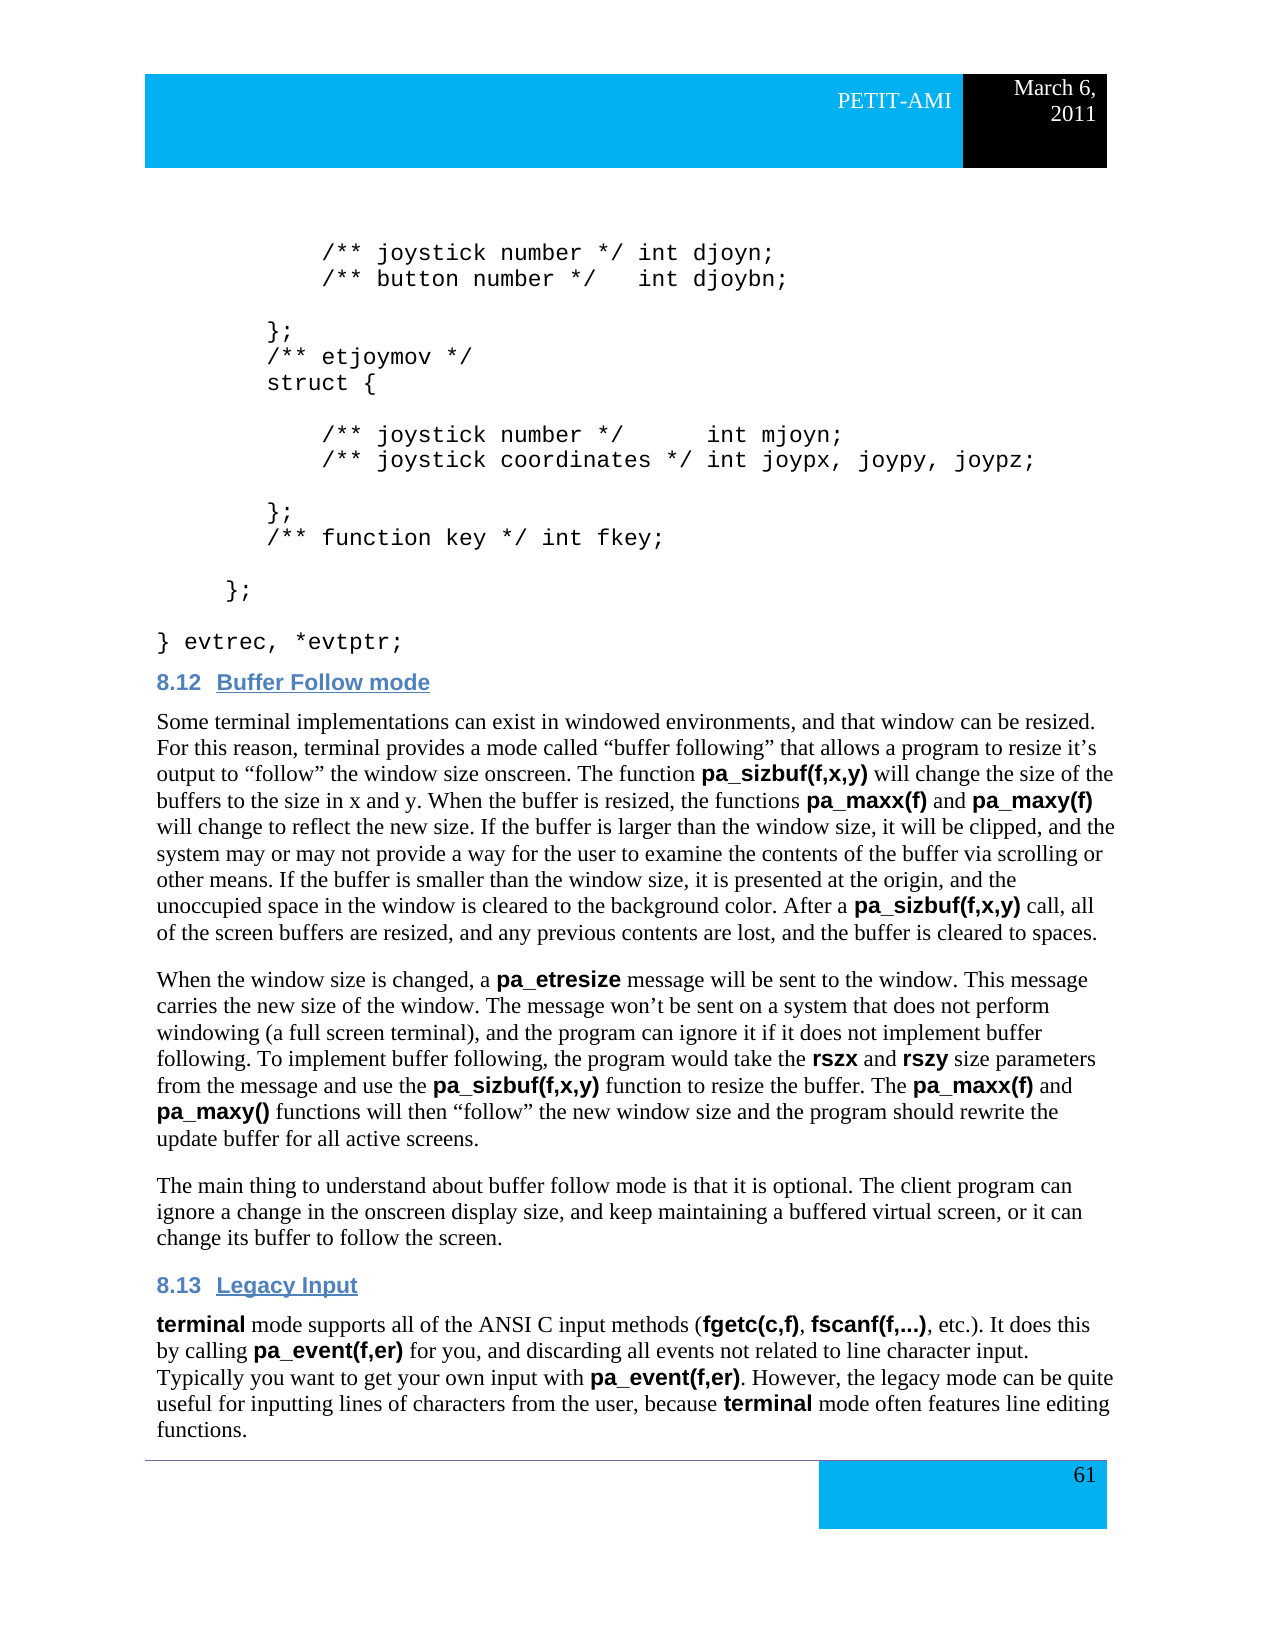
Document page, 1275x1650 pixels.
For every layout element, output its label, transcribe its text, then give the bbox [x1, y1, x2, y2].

subtitle Legacy Input [156, 1272, 1118, 1298]
text /** button number */ int djoybn; [156, 267, 1118, 293]
text /** joystick number */ int djoyn; [156, 241, 1118, 267]
text struct { [156, 371, 1118, 397]
text }; [156, 319, 1118, 345]
text }; [156, 501, 1118, 527]
text }; [156, 578, 1118, 604]
text terminal mode supports all of the ANSI C input methods (fgetc(c,f), fscanf(f,...), etc.). It does this by calling pa_event(f,er) for you, and discarding all events not related to line character input. Typically you want to get your own input with pa_event(f,er). However, the legacy mode can be quite useful for inputting lines of characters from the user, because terminal mode often features line editing functions. [156, 1311, 1118, 1443]
text The main thing to understand about buffer follow mode is that it is optional. The client program can ignore a change in the onscreen display size, and keep maintaining a buffered virtual screen, or it can change its buffer to follow the screen. [156, 1172, 1118, 1251]
text Some terminal implementations can exist in windowed environments, and that window can be resized. For this reason, terminal provides a mode called “buffer following” that allows a program to resize it’s output to “follow” the window size onscreen. The function pa_sizbuf(f,x,y) will change the size of the buffers to the size in x and y. When the buffer is resized, the functions pa_maxx(f) and pa_maxy(f) will change to reflect the new size. If the buffer is larger than the window size, it will be clipped, and the system may or may not provide a way for the user to examine the contents of the buffer via scrolling or other means. If the buffer is smaller than the window size, it is presented at the origin, and the unoccupied space in the window is cleared to the background color. After a pa_sizbuf(f,x,y) call, all of the screen buffers are resized, and any previous contents are lost, and the buffer is cleared to spaces. [156, 708, 1118, 945]
text /** joystick number */ int mjoyn; [156, 423, 1118, 449]
text /** etjoymov */ [156, 345, 1118, 371]
subtitle Buffer Follow mode [156, 669, 1118, 695]
text /** joystick coordinates */ int joypx, joypy, joypz; [156, 449, 1118, 475]
text When the window size is changed, a pa_etresize message will be sent to the window. This message carries the new size of the window. The message won’t be sent on a system that does not perform windowing (a full screen terminal), and the program can ignore it if it does not implement buffer following. To implement buffer following, the program would take the rszx and rszy size parameters from the message and use the pa_sizbuf(f,x,y) function to resize the buffer. The pa_maxx(f) and pa_maxy() functions will then “follow” the new window size and the program should rewrite the update buffer for all active screens. [156, 966, 1118, 1151]
text } evtrec, *evtptr; [156, 630, 1118, 656]
text /** function key */ int fkey; [156, 527, 1118, 553]
